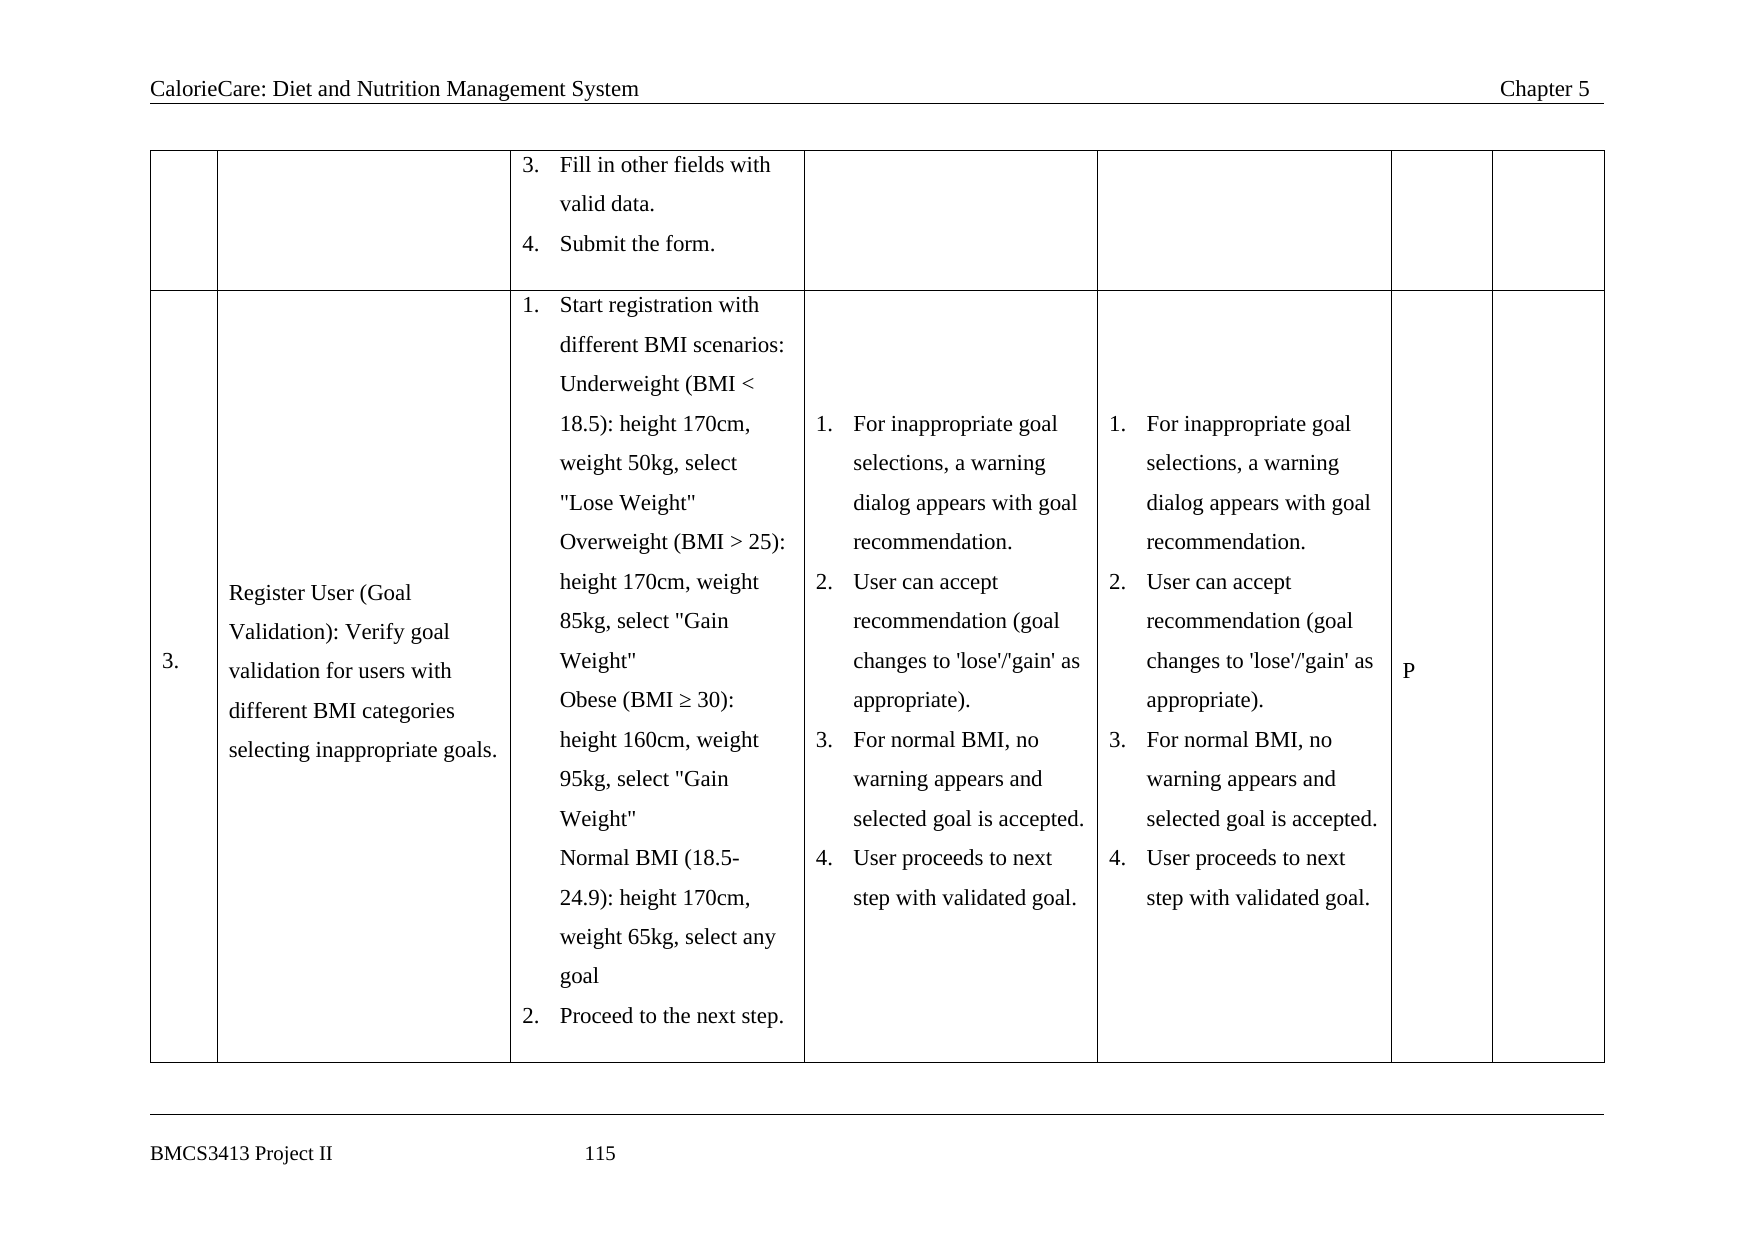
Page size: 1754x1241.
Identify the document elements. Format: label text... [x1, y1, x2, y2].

table_cell For inappropriate goal selections, a warning dialog appears with goal recommendation. User can accept recommendation (goal changes to 'lose'/'gain' as appropriate). For normal BMI, no warning appears and selected goal is accepted. User proceeds to next step with validated goal. [805, 291, 1097, 1062]
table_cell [805, 151, 1097, 290]
table_cell [151, 291, 217, 1062]
table_cell Register User (Goal Validation): Verify goal validation for users with different BMI categories selecting inappropriate goals. [218, 291, 510, 1062]
table_cell For inappropriate goal selections, a warning dialog appears with goal recommendation. User can accept recommendation (goal changes to 'lose'/'gain' as appropriate). For normal BMI, no warning appears and selected goal is accepted. User proceeds to next step with validated goal. [1098, 291, 1391, 1062]
table_cell [1493, 151, 1604, 290]
table_cell [151, 151, 217, 290]
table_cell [1098, 151, 1391, 290]
table_cell Start registration with different BMI scenarios: Underweight (BMI < 18.5): height 170cm, weight 50kg, select "Lose Weight" Overweight (BMI > 25): height 170cm, weight 85kg, select "Gain Weight" Obese (BMI ≥ 30): height 160cm, weight 95kg, select "Gain Weight" Normal BMI (18.5-24.9): height 170cm, weight 65kg, select any goal Proceed to the next step. [511, 291, 804, 1062]
table_cell [1493, 291, 1604, 1062]
table_cell P [1392, 291, 1492, 1062]
table_cell P [1392, 151, 1492, 290]
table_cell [218, 151, 510, 290]
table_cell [511, 151, 804, 290]
